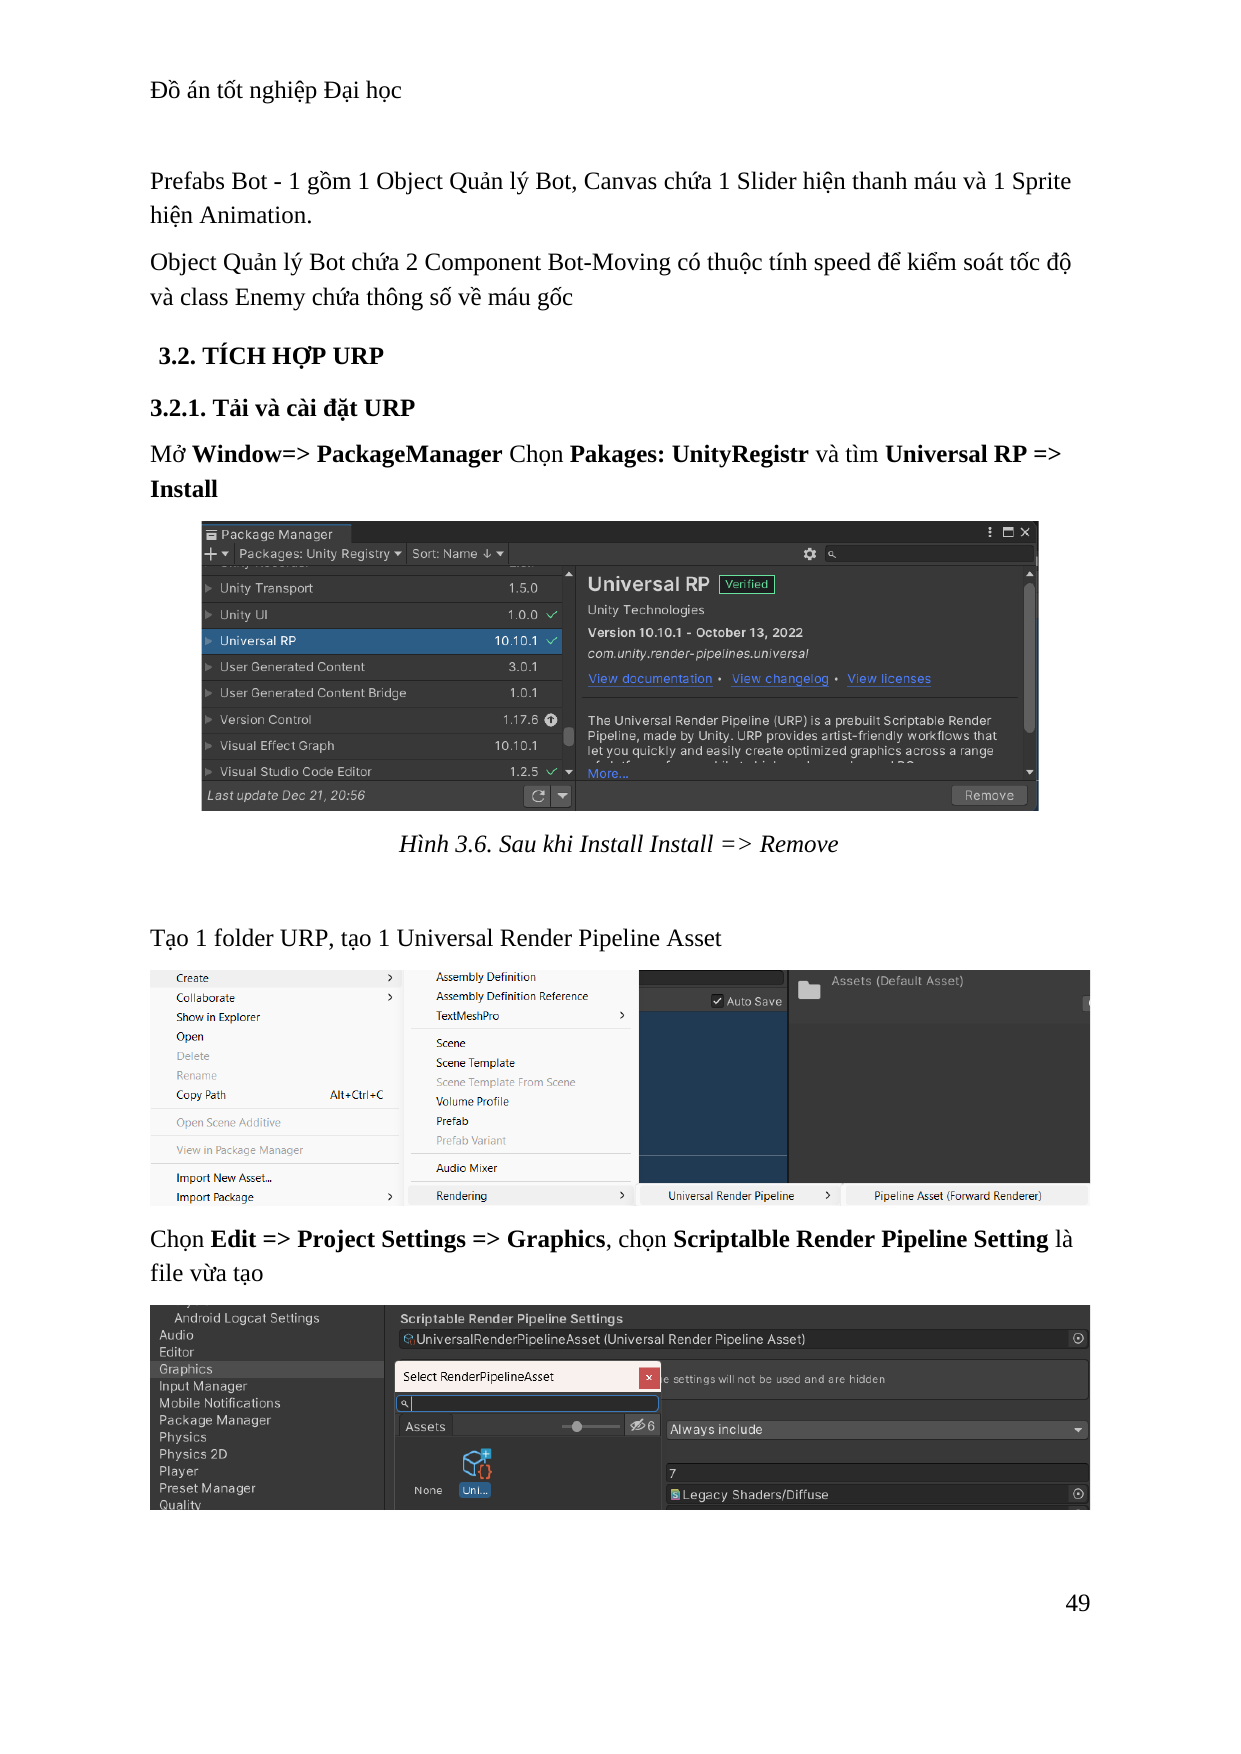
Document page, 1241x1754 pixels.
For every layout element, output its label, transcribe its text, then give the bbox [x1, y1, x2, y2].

text Tạo 1 folder URP, tạo 1 Universal Render Pipeline Asset [150, 923, 1090, 952]
text Object Quản lý Bot chứa 2 Component Bot-Moving có thuộc tính speed để kiểm soát tốc độ và class Enemy chứa thông số về máu gốc [150, 247, 1090, 311]
subtitle 3.2.1. Tải và cài đặt URP [150, 393, 1090, 421]
text Prefabs Bot - 1 gồm 1 Object Quản lý Bot, Canvas chứa 1 Slider hiện thanh máu và 1 Sprite hiện Animation. [150, 166, 1090, 229]
text Mở Window=> PackageManager Chọn Pakages: UnityRegistr và tìm Universal RP => Install [150, 439, 1090, 503]
picture [150, 1305, 1091, 1510]
subtitle Hình 3.6. Sau khi Install Install => Remove [150, 829, 1090, 858]
picture [201, 521, 1039, 811]
subtitle 3.2. TÍCH HỢP URP [158, 341, 1090, 370]
picture [150, 970, 1091, 1206]
text Chọn Edit => Project Settings => Graphics, chọn Scriptalble Render Pipeline Setting là file vừa tạo [150, 1224, 1090, 1287]
